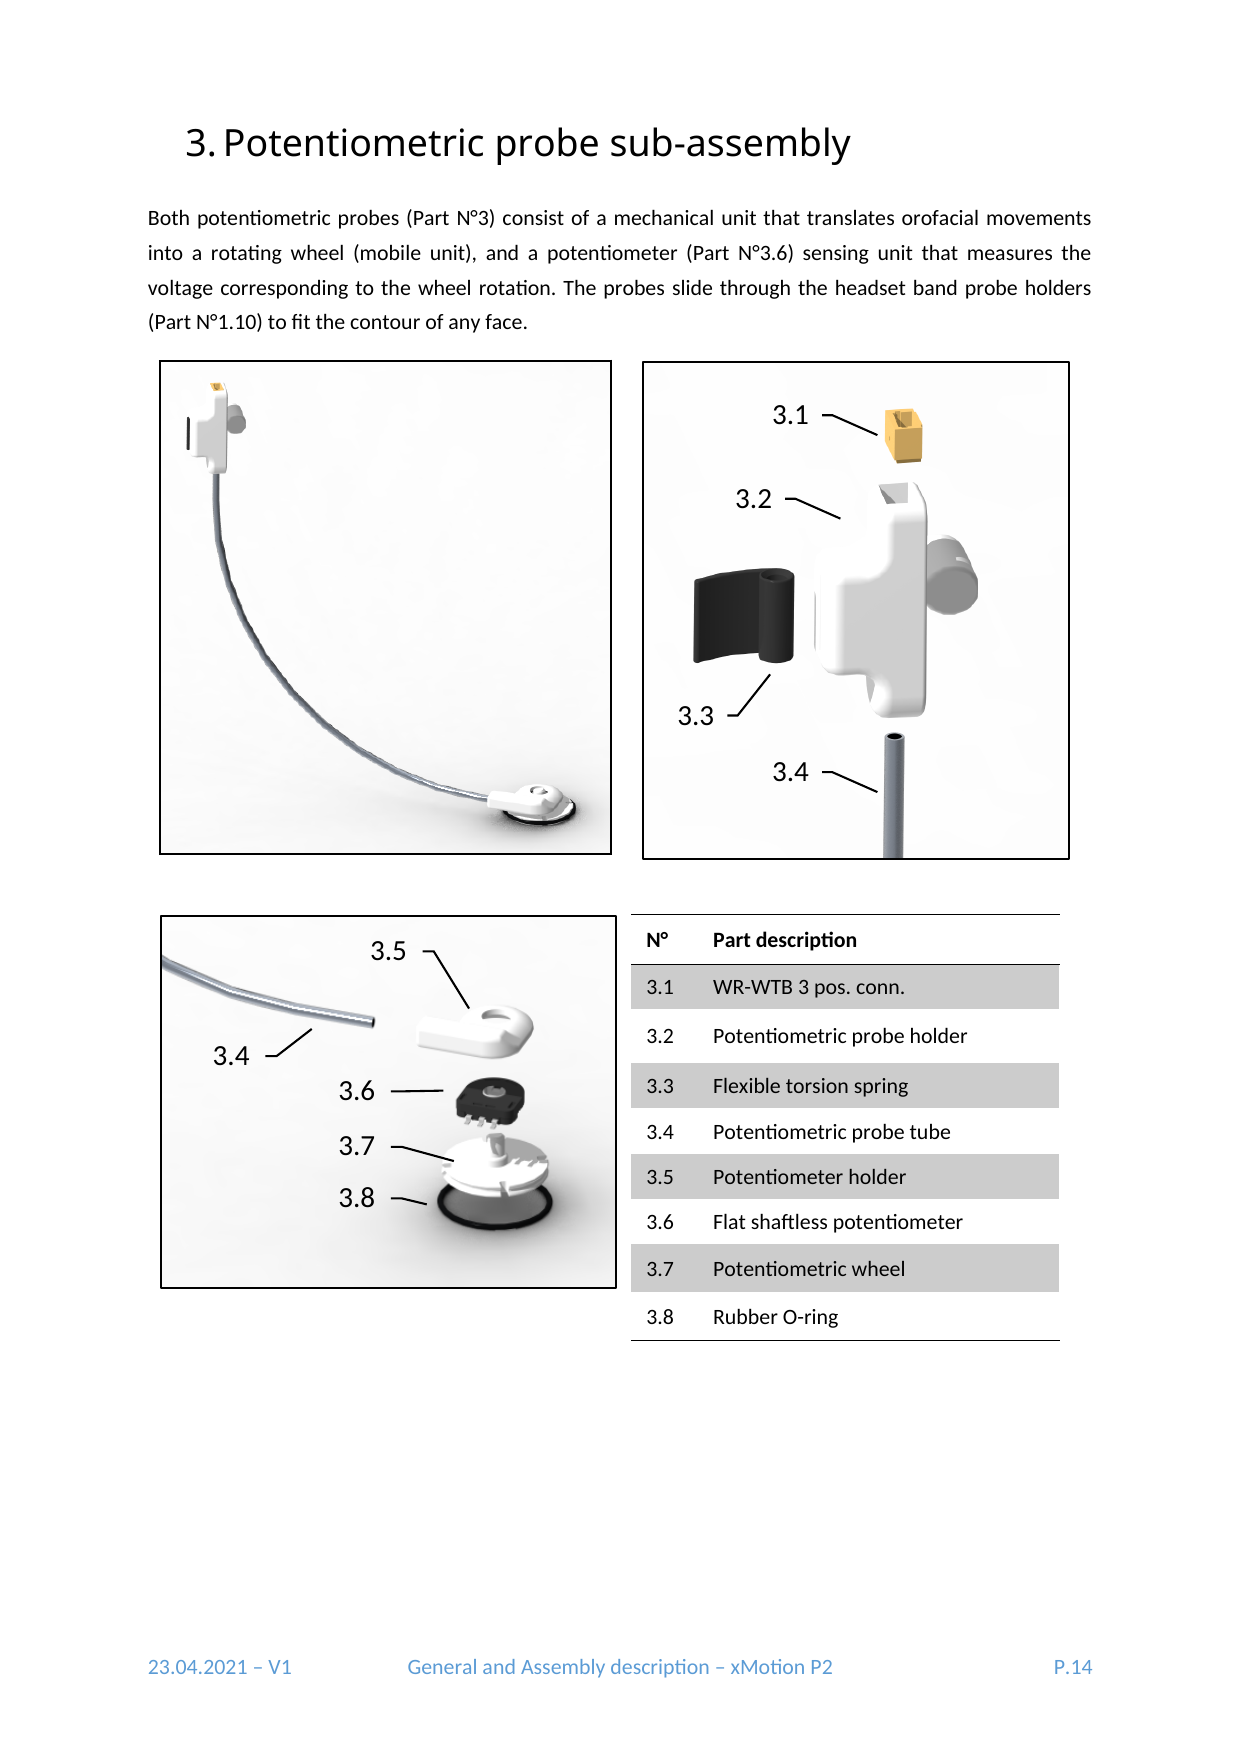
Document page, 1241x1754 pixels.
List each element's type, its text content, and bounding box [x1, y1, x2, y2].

picture [161, 362, 610, 853]
subtitle Potentiometric probe sub-assembly [185, 116, 1093, 167]
table_header [620, 914, 1093, 1450]
table_header [148, 914, 620, 1450]
table_header [629, 360, 1093, 863]
text Both potentiometric probes (Part N°3) consist of a mechanical unit that translates orofacial movements into a rotating wheel (mobile unit), and a potentiometer (Part N°3.6) sensing unit that measures the voltage corresponding to the wheel rotation. The probes slide through the headset band probe holders (Part N°1.10) to fit the contour of any face. [148, 204, 1093, 335]
table_header [148, 360, 629, 863]
picture [162, 917, 615, 1287]
picture [644, 363, 1068, 858]
